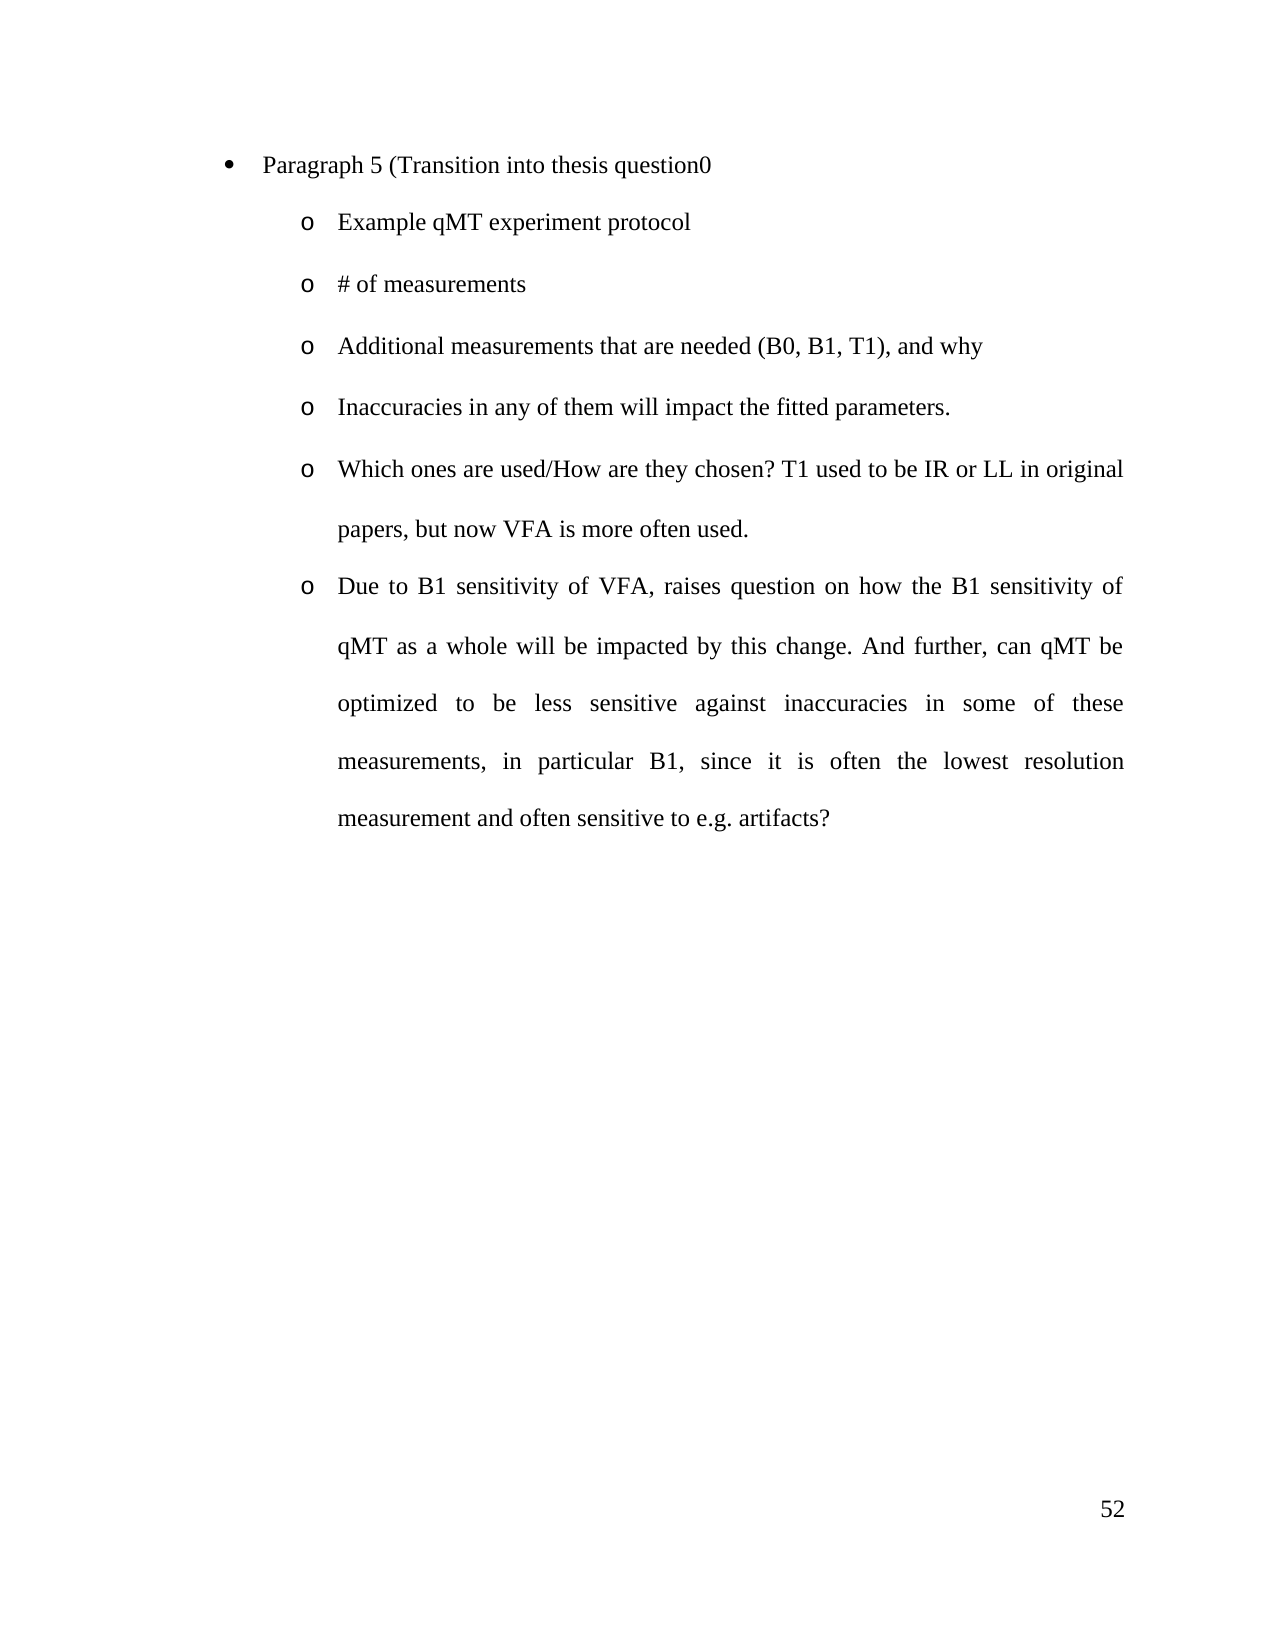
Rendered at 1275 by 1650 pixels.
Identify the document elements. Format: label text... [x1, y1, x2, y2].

list Additional measurements that are needed (B0, B1, T1), and why [300, 331, 1125, 362]
list Which ones are used/How are they chosen? T1 used to be IR or LL in original papers, but now VFA is more often used. [300, 454, 1125, 542]
list Example qMT experiment protocol [300, 207, 1125, 238]
list # of measurements [300, 269, 1125, 300]
list Inaccuracies in any of them will impact the fitted parameters. [300, 392, 1125, 423]
list Paragraph 5 (Transition into thesis question0 [225, 150, 1125, 179]
list Due to B1 sensitivity of VFA, raises question on how the B1 sensitivity of qMT as a whole will be impacted by this change. And further, can qMT be optimized to be less sensitive against inaccuracies in some of these measurements, in particular B1, since it is often the lowest resolution measurement and often sensitive to e.g. artifacts? [300, 571, 1125, 832]
